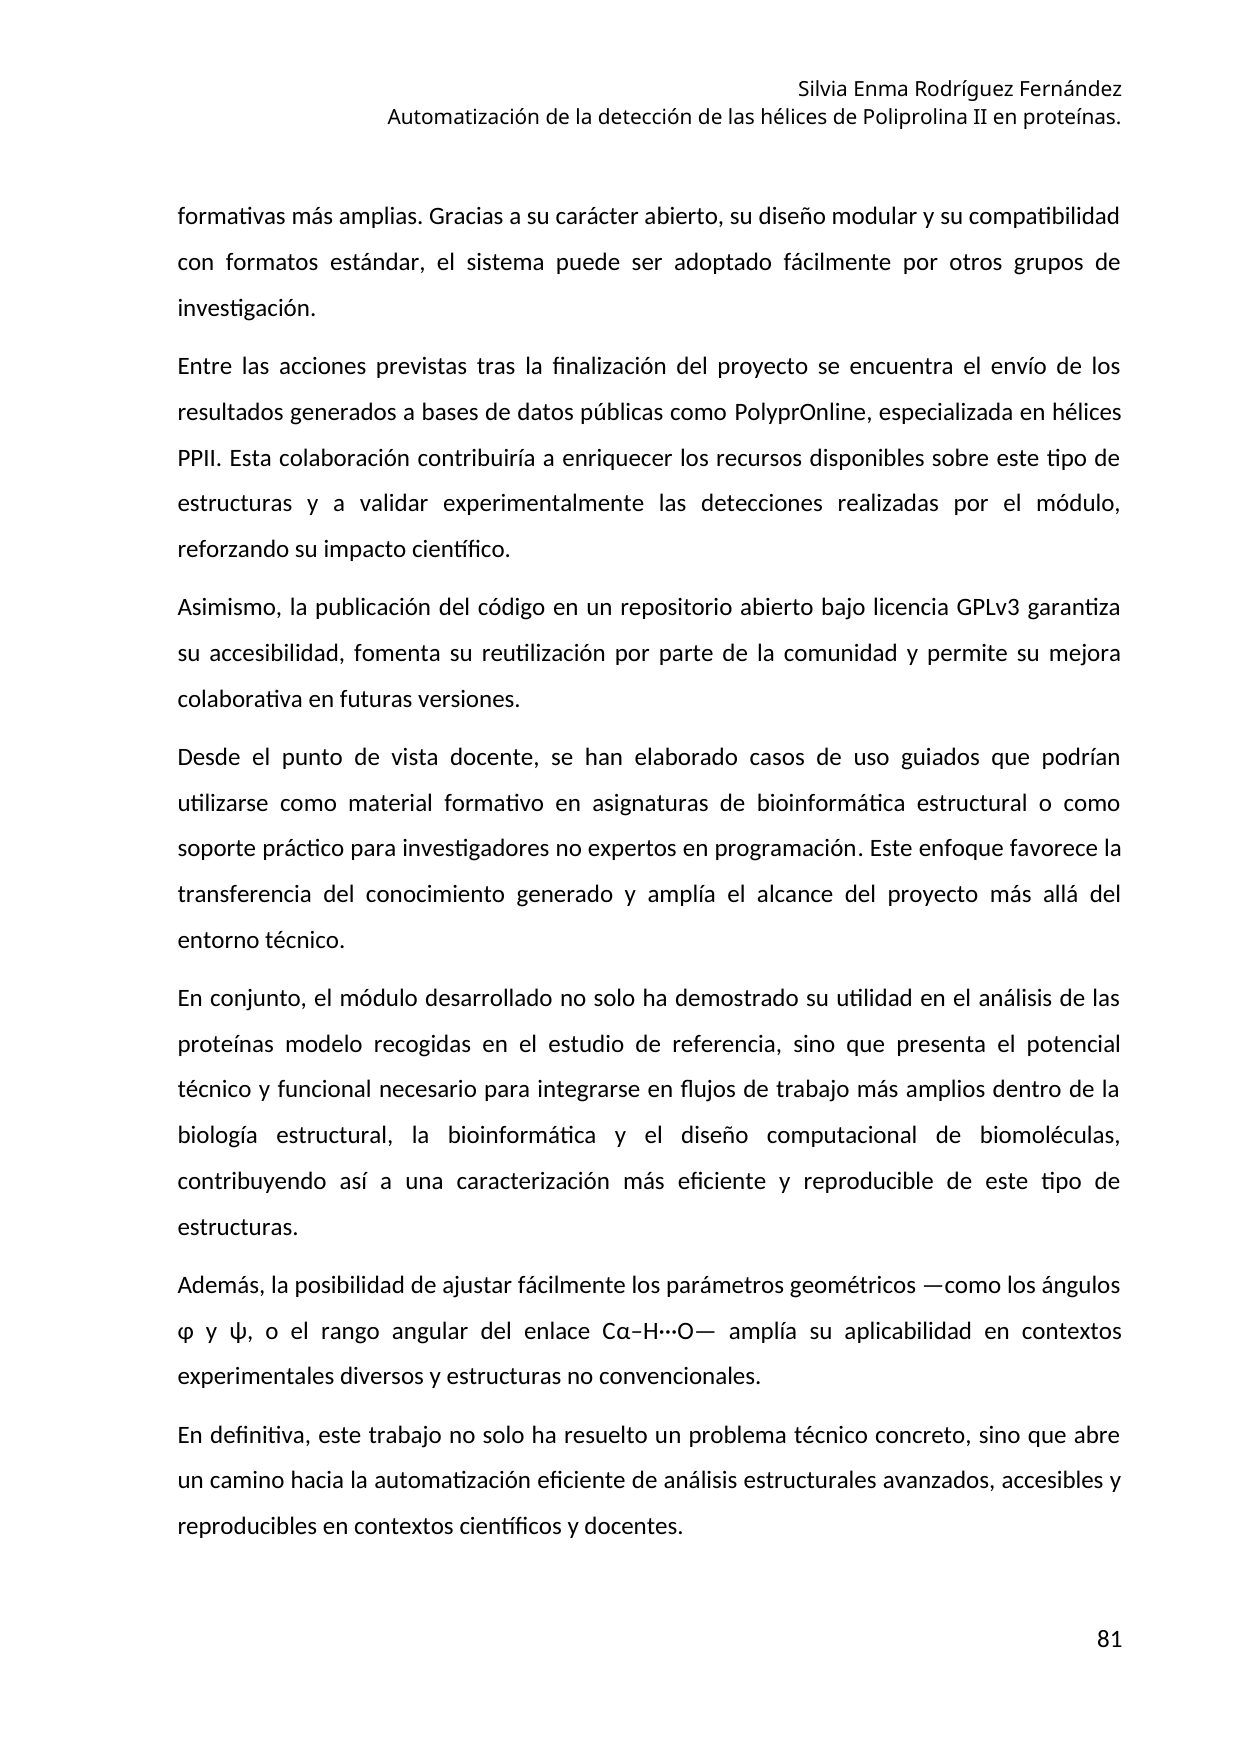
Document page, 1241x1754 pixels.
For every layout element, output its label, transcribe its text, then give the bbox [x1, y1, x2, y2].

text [177, 201, 1122, 322]
text En definitiva, este trabajo no solo ha resuelto un problema técnico concreto, sino que abre un camino hacia la automatización eficiente de análisis estructurales avanzados, accesibles y reproducibles en contextos científicos y docentes. [177, 1419, 1122, 1541]
text Desde el punto de vista docente, se han elaborado casos de uso guiados que podrían utilizarse como material formativo en asignaturas de bioinformática estructural o como soporte práctico para investigadores no expertos en programación. Este enfoque favorece la transferencia del conocimiento generado y amplía el alcance del proyecto más allá del entorno técnico. [177, 741, 1122, 954]
text Asimismo, la publicación del código en un repositorio abierto bajo licencia GPLv3 garantiza su accesibilidad, fomenta su reutilización por parte de la comunidad y permite su mejora colaborativa en futuras versiones. [177, 591, 1122, 713]
text En conjunto, el módulo desarrollado no solo ha demostrado su utilidad en el análisis de las proteínas modelo recogidas en el estudio de referencia, sino que presenta el potencial técnico y funcional necesario para integrarse en flujos de trabajo más amplios dentro de la biología estructural, la bioinformática y el diseño computacional de biomoléculas, contribuyendo así a una caracterización más eficiente y reproducible de este tipo de estructuras. [177, 982, 1122, 1241]
text Entre las acciones previstas tras la finalización del proyecto se encuentra el envío de los resultados generados a bases de datos públicas como PolyprOnline, especializada en hélices PPII. Esta colaboración contribuiría a enriquecer los recursos disponibles sobre este tipo de estructuras y a validar experimentalmente las detecciones realizadas por el módulo, reforzando su impacto científico. [177, 350, 1122, 564]
text Además, la posibilidad de ajustar fácilmente los parámetros geométricos —como los ángulos φ y ψ, o el rango angular del enlace Cα–H···O— amplía su aplicabilidad en contextos experimentales diversos y estructuras no convencionales. [177, 1269, 1122, 1391]
